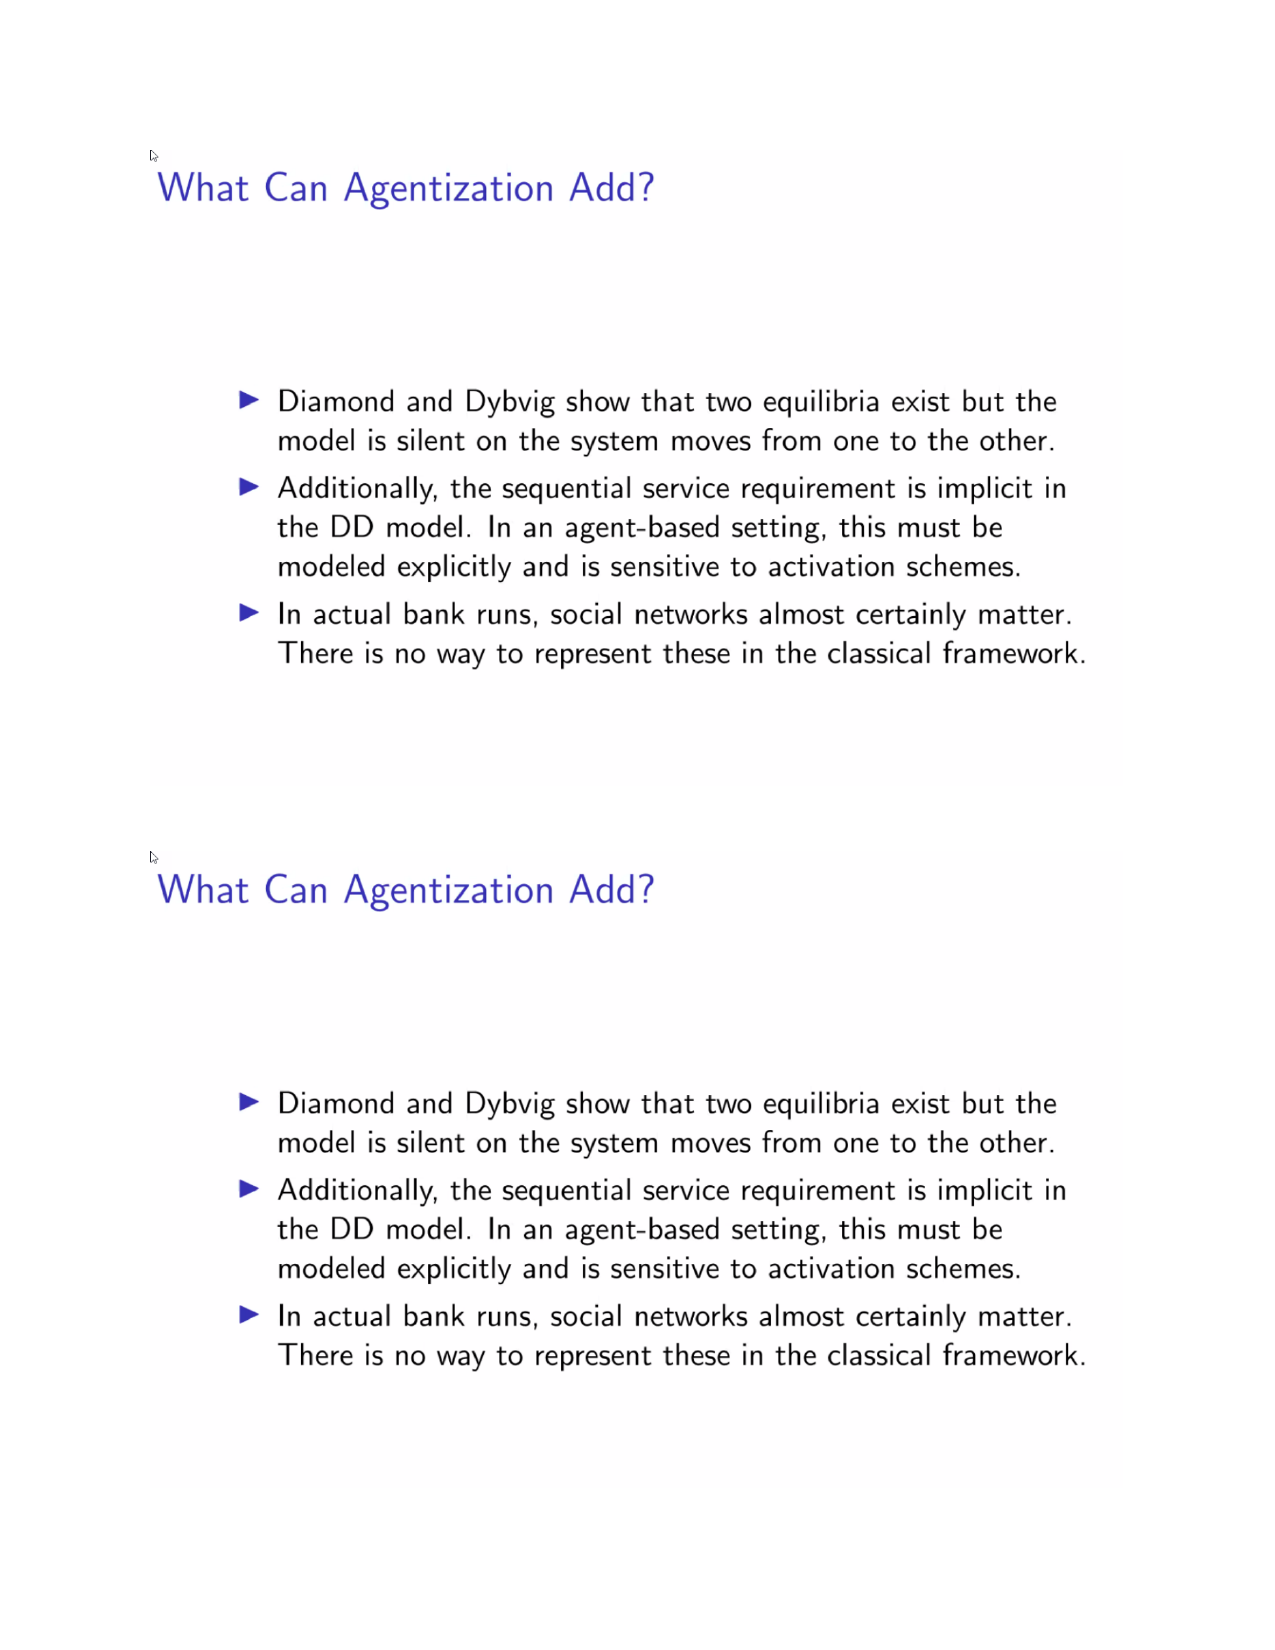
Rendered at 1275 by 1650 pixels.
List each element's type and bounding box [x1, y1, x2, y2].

picture [150, 150, 1124, 786]
picture [150, 851, 1124, 1488]
